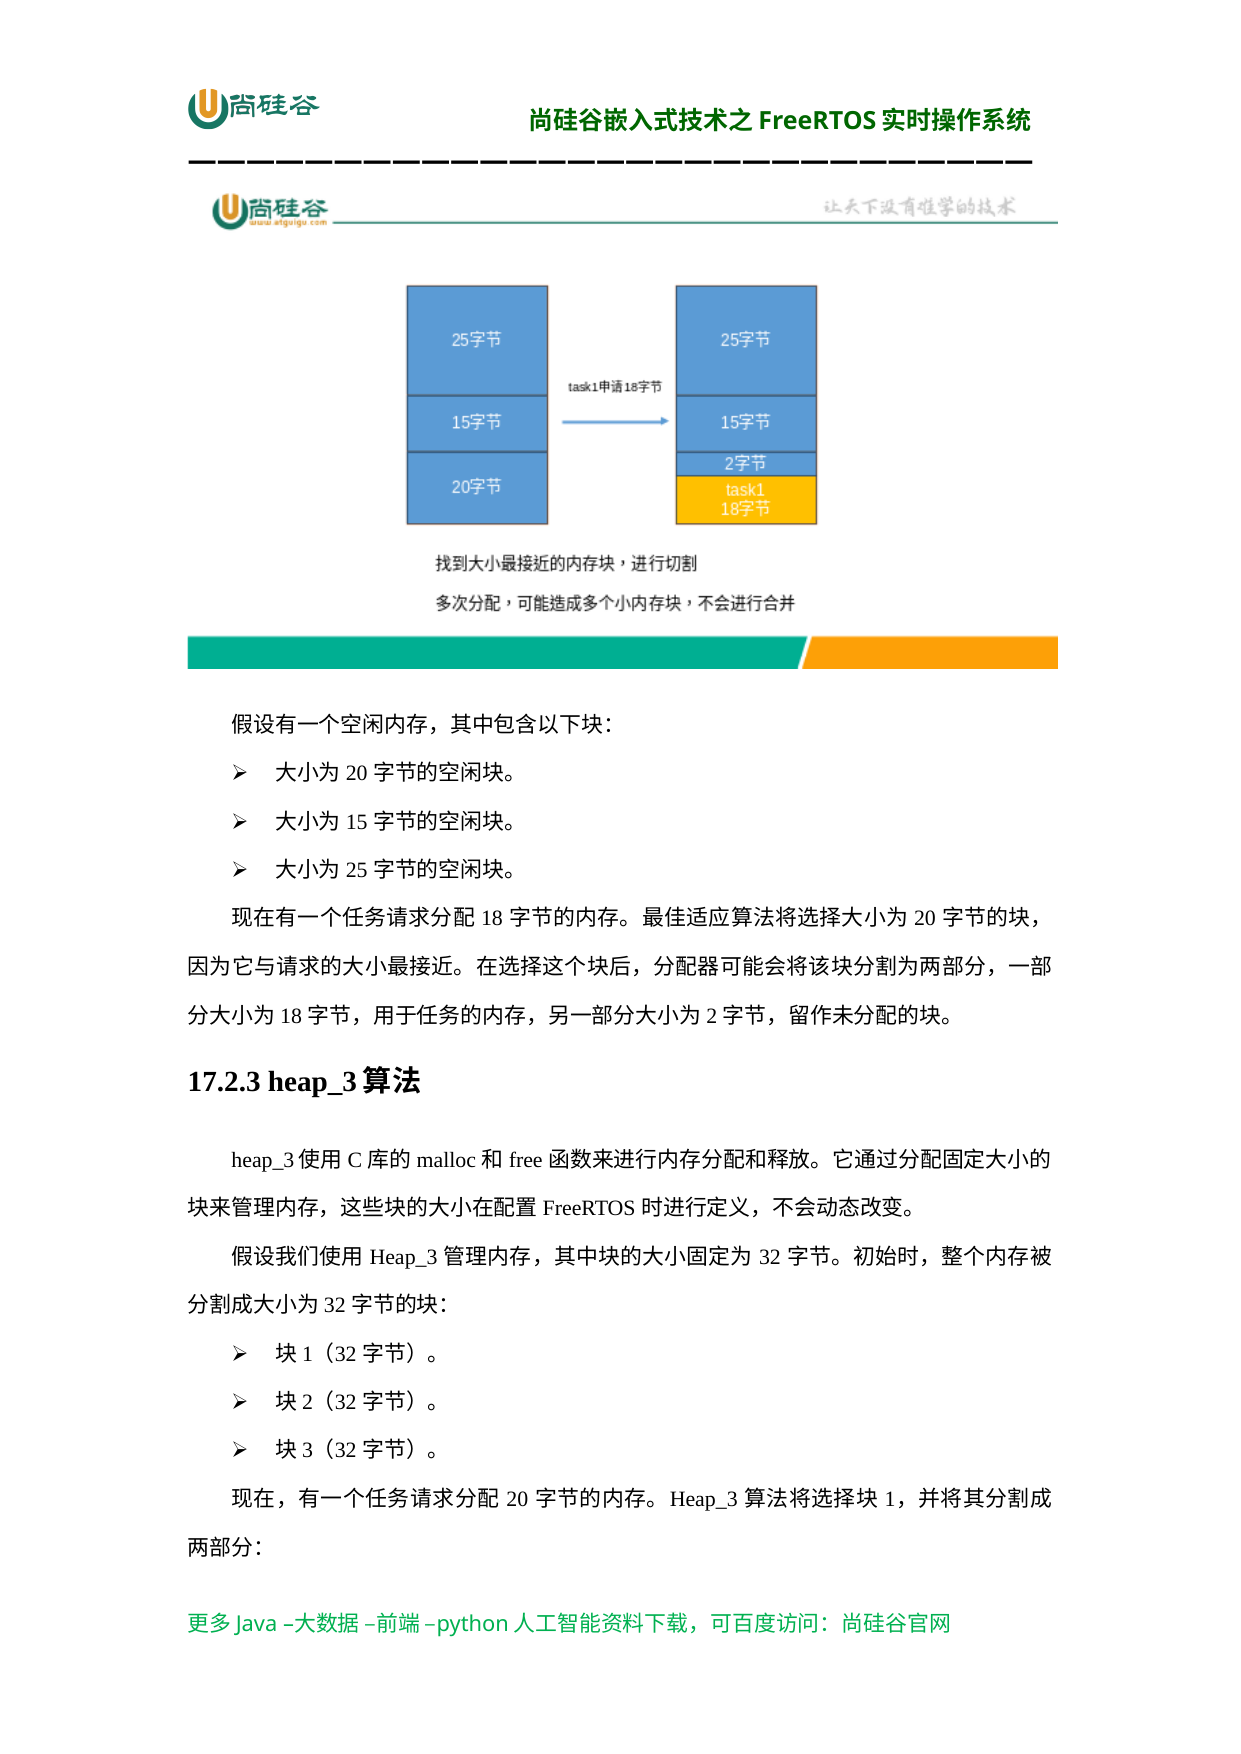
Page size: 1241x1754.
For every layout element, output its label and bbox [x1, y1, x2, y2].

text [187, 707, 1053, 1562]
picture [187, 88, 321, 130]
